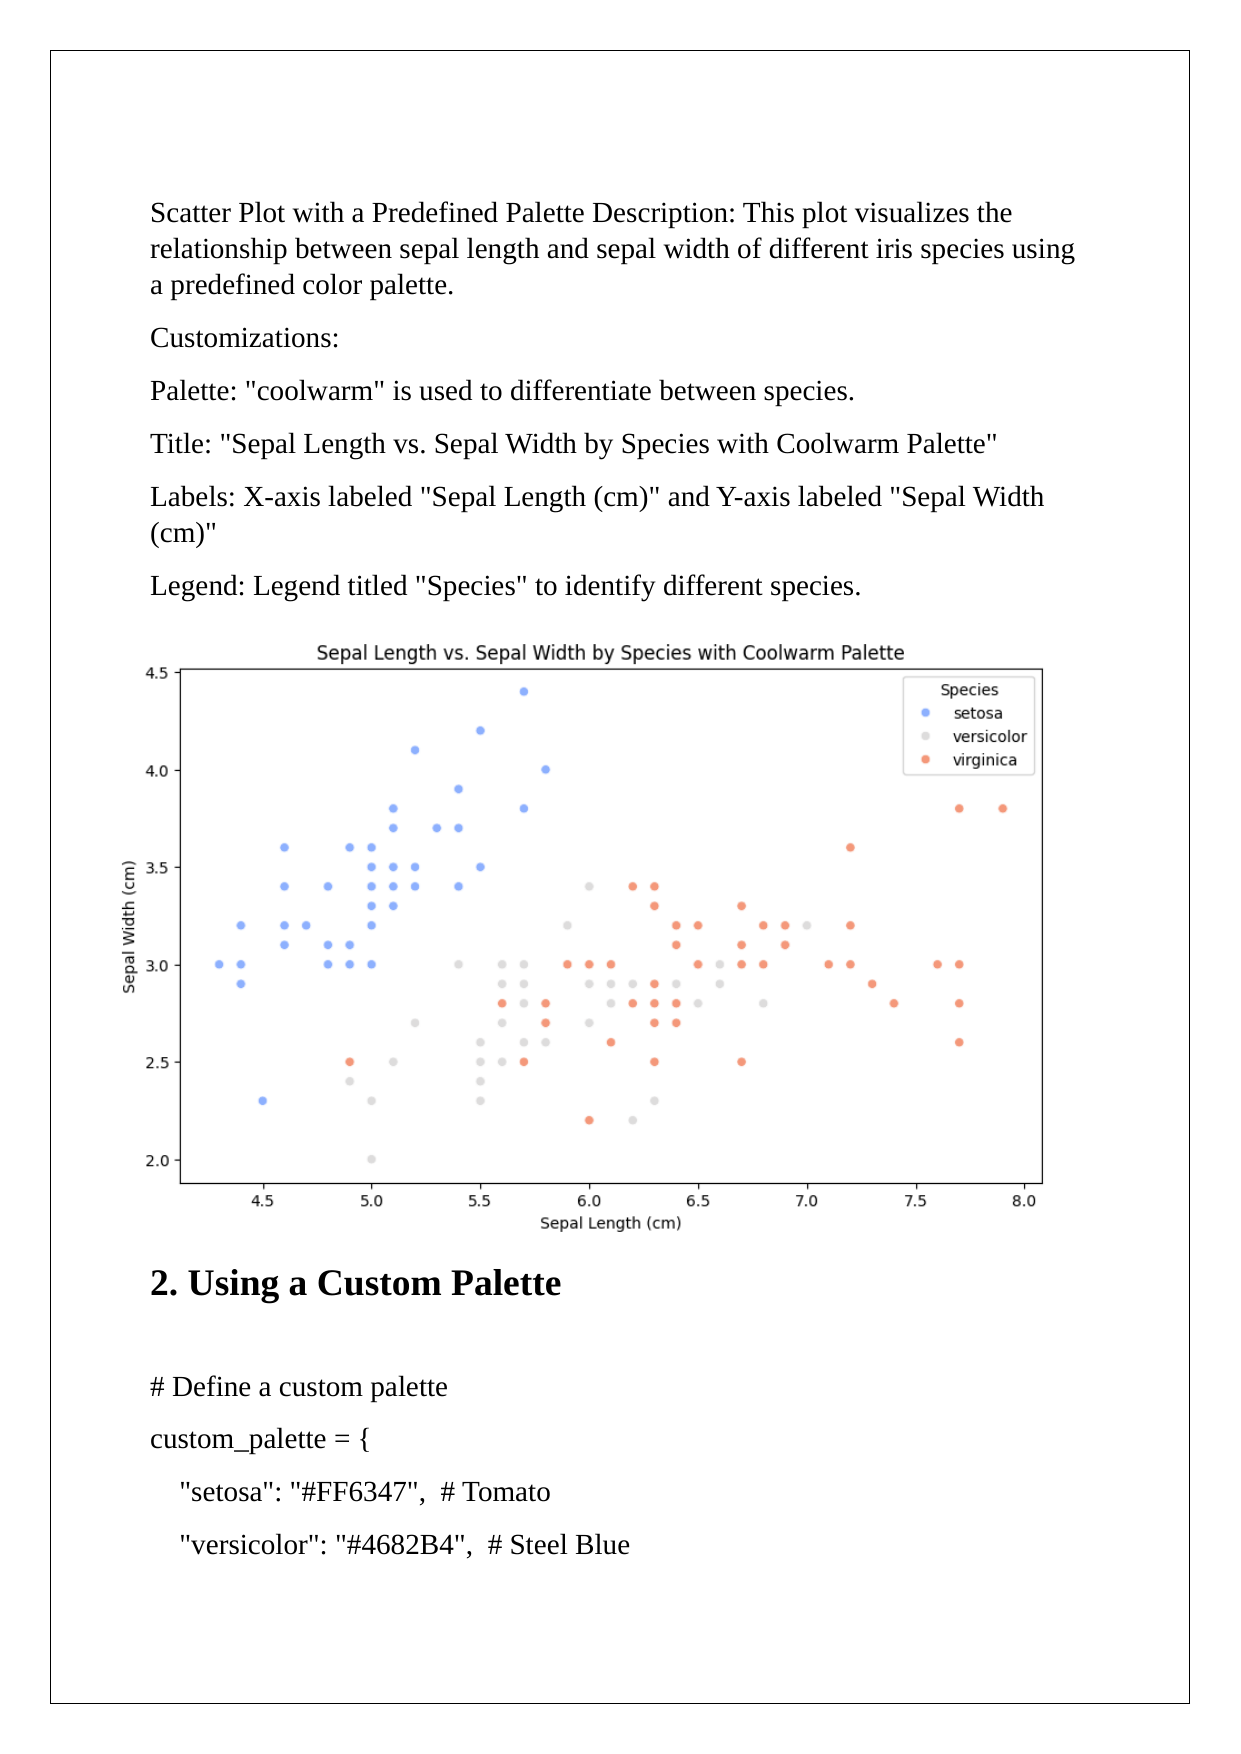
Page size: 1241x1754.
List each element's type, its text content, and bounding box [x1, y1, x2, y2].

text Labels: X-axis labeled "Sepal Length (cm)" and Y-axis labeled "Sepal Width (cm)" [150, 479, 1090, 548]
text 2. Using a Custom Palette [150, 801, 1090, 1303]
picture [112, 633, 1053, 1242]
text # Define a custom palette [150, 1369, 1090, 1402]
text Customizations: [150, 320, 1090, 354]
text Title: "Sepal Length vs. Sepal Width by Species with Coolwarm Palette" [150, 426, 1090, 459]
text Palette: "coolwarm" is used to differentiate between species. [150, 373, 1090, 407]
text custom_palette = { [150, 1421, 1090, 1455]
text Legend: Legend titled "Species" to identify different species. [150, 568, 1090, 601]
text "setosa": "#FF6347", # Tomato [150, 1474, 1090, 1508]
text Scatter Plot with a Predefined Palette Description: This plot visualizes the relationship between sepal length and sepal width of different iris species using a predefined color palette. [150, 195, 1090, 301]
text "versicolor": "#4682B4", # Steel Blue [150, 1527, 1090, 1561]
